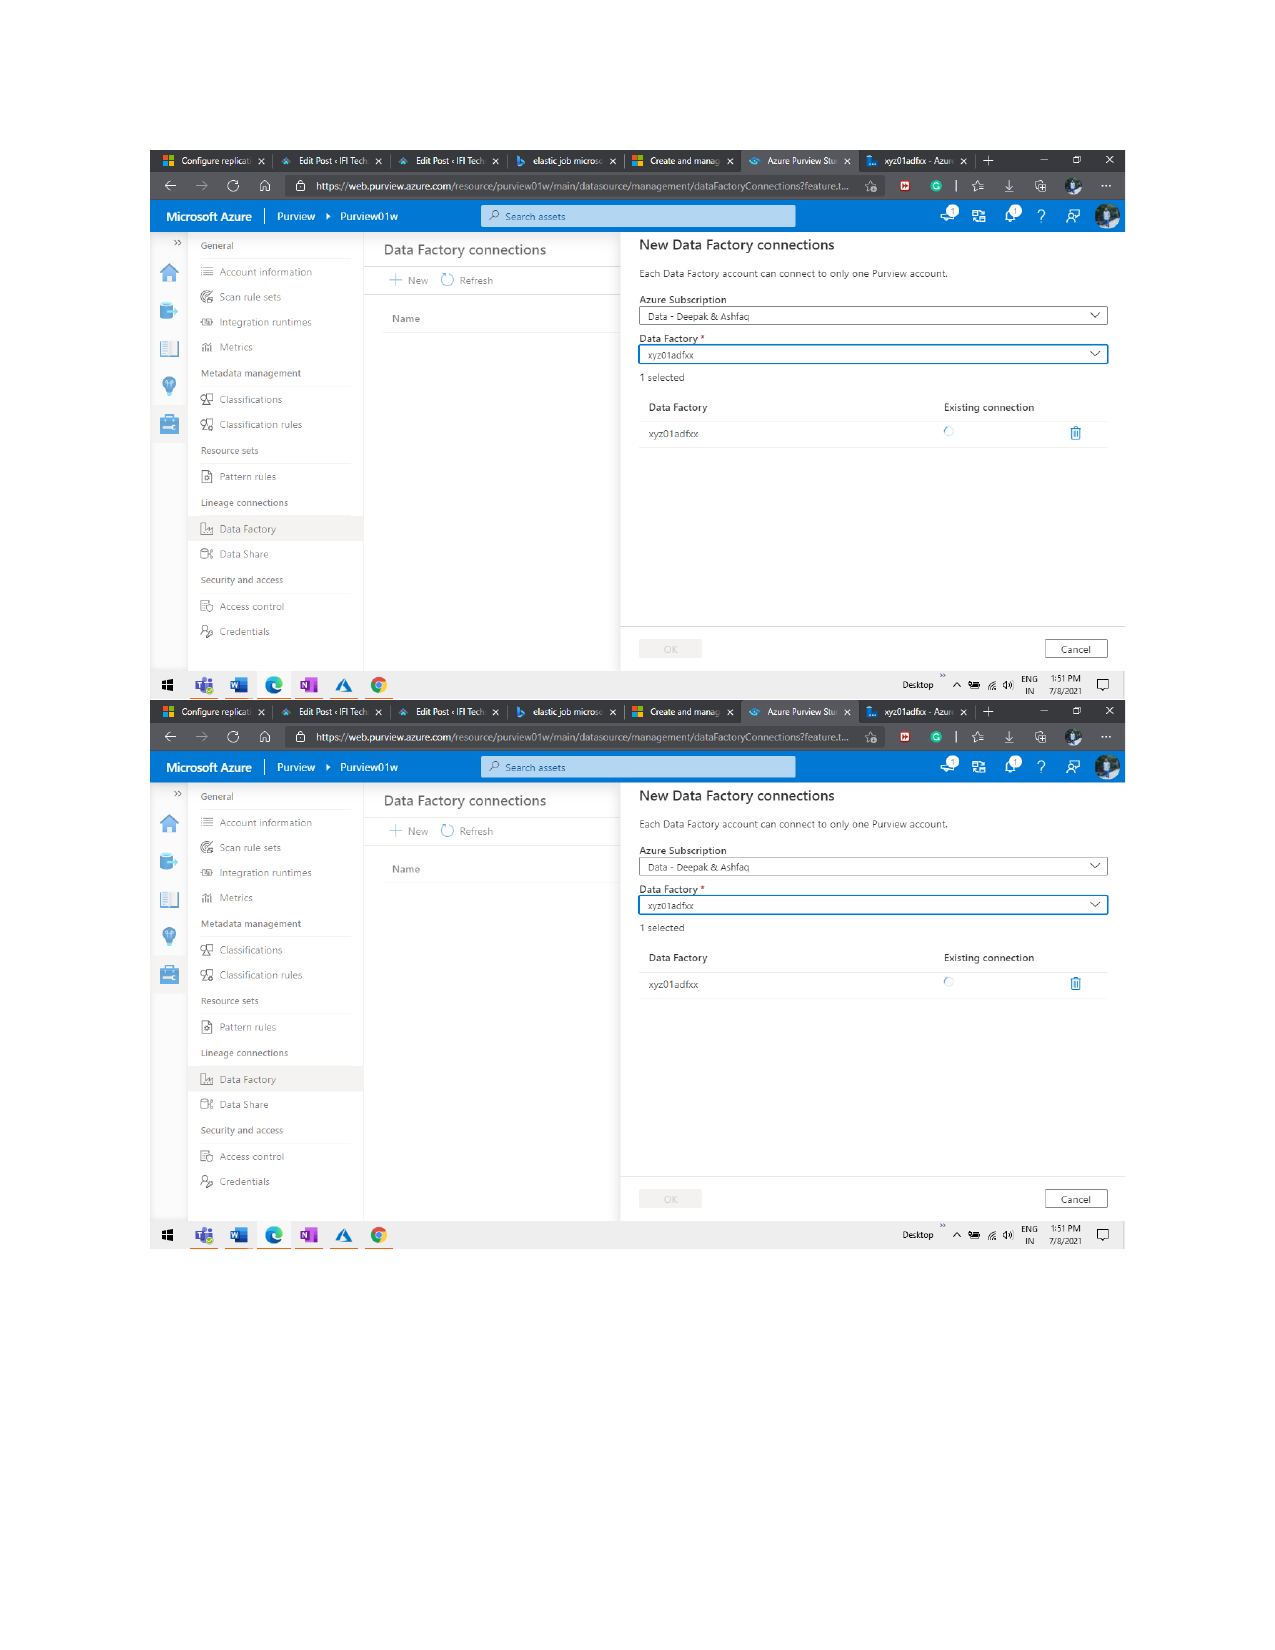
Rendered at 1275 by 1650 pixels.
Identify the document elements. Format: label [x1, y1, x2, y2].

picture [150, 150, 1125, 699]
picture [150, 700, 1125, 1249]
